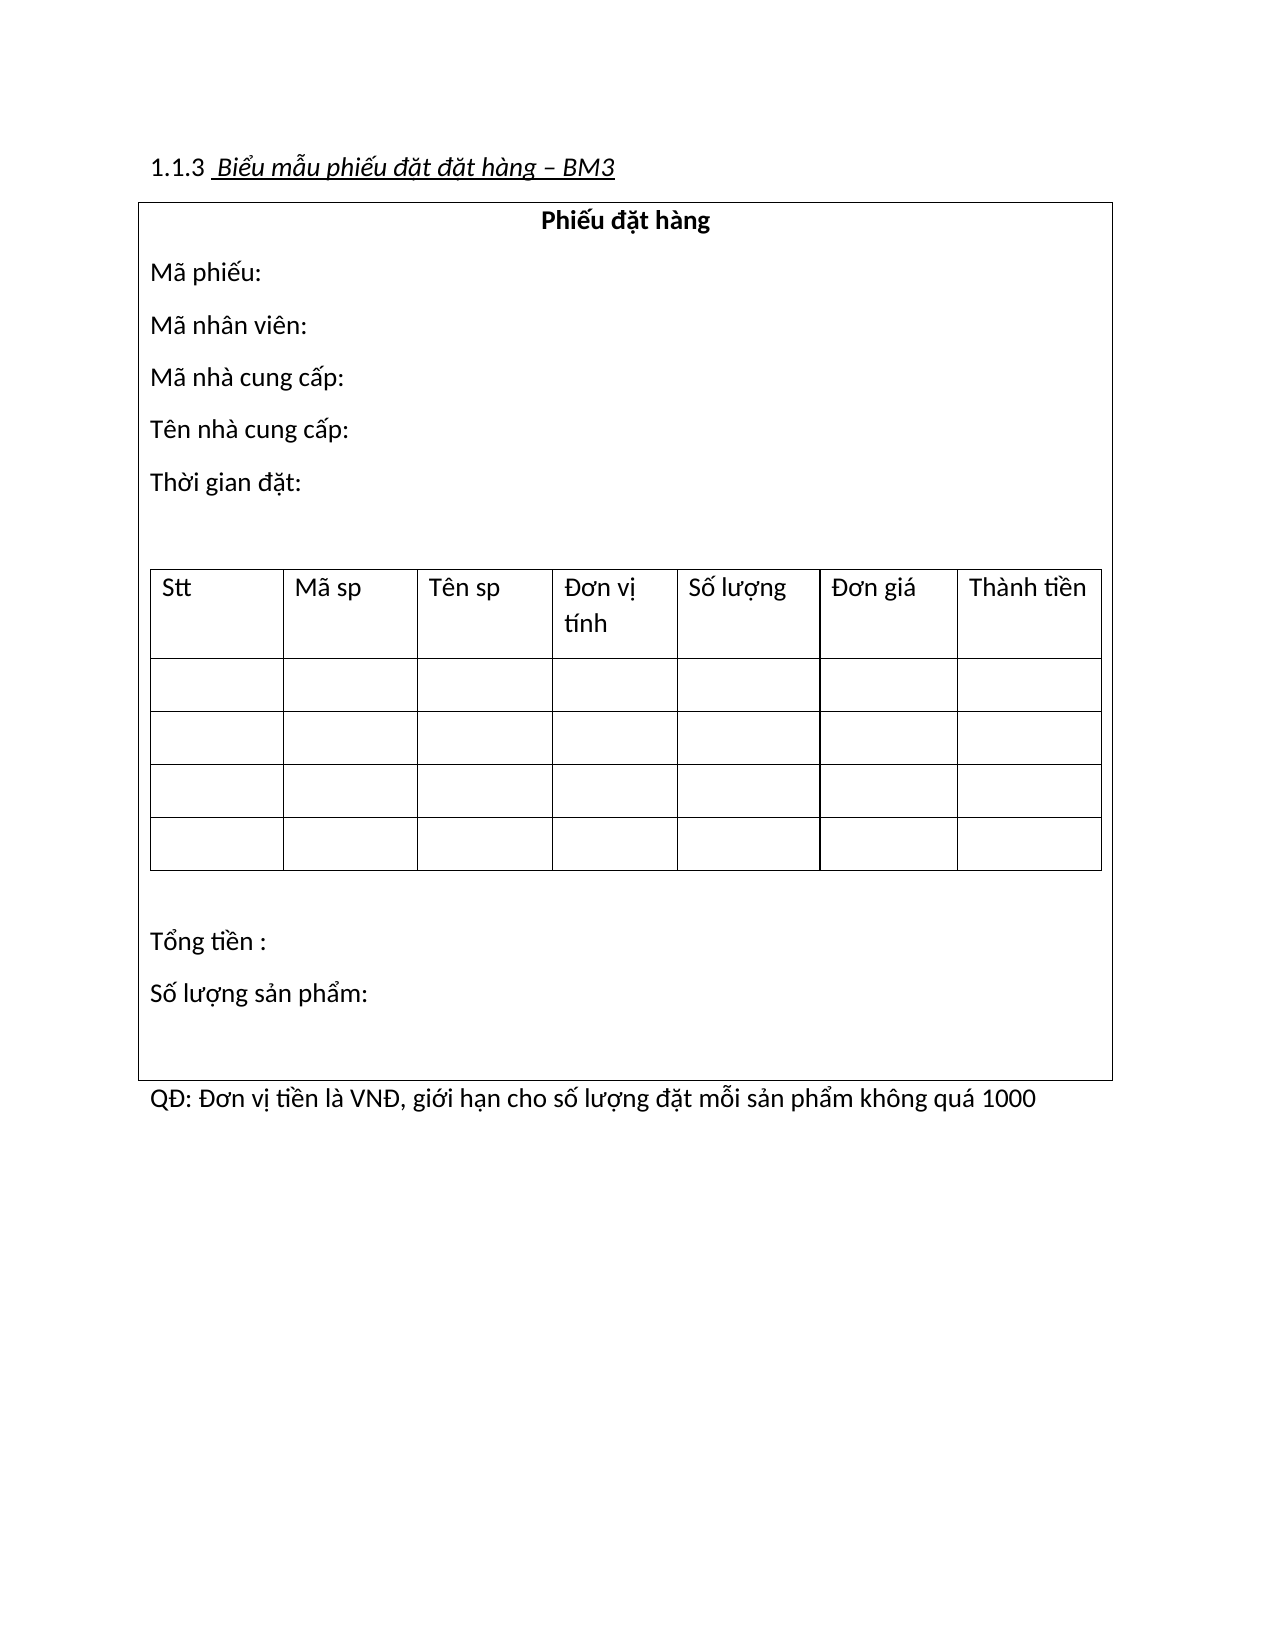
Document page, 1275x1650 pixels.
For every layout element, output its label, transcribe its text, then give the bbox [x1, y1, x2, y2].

text 1.1.3 Biểu mẫu phiếu đặt đặt hàng – BM3 [150, 150, 1125, 183]
text QĐ: Đơn vị tiền là VNĐ, giới hạn cho số lượng đặt mỗi sản phẩm không quá 1000 [150, 1081, 1125, 1114]
table_header Phiếu đặt hàng Mã phiếu: Mã nhân viên: Mã nhà cung cấp: Tên nhà cung cấp: Thời gian đặt: Tổng tiền : Số lượng sản phẩm: [139, 203, 1112, 1080]
